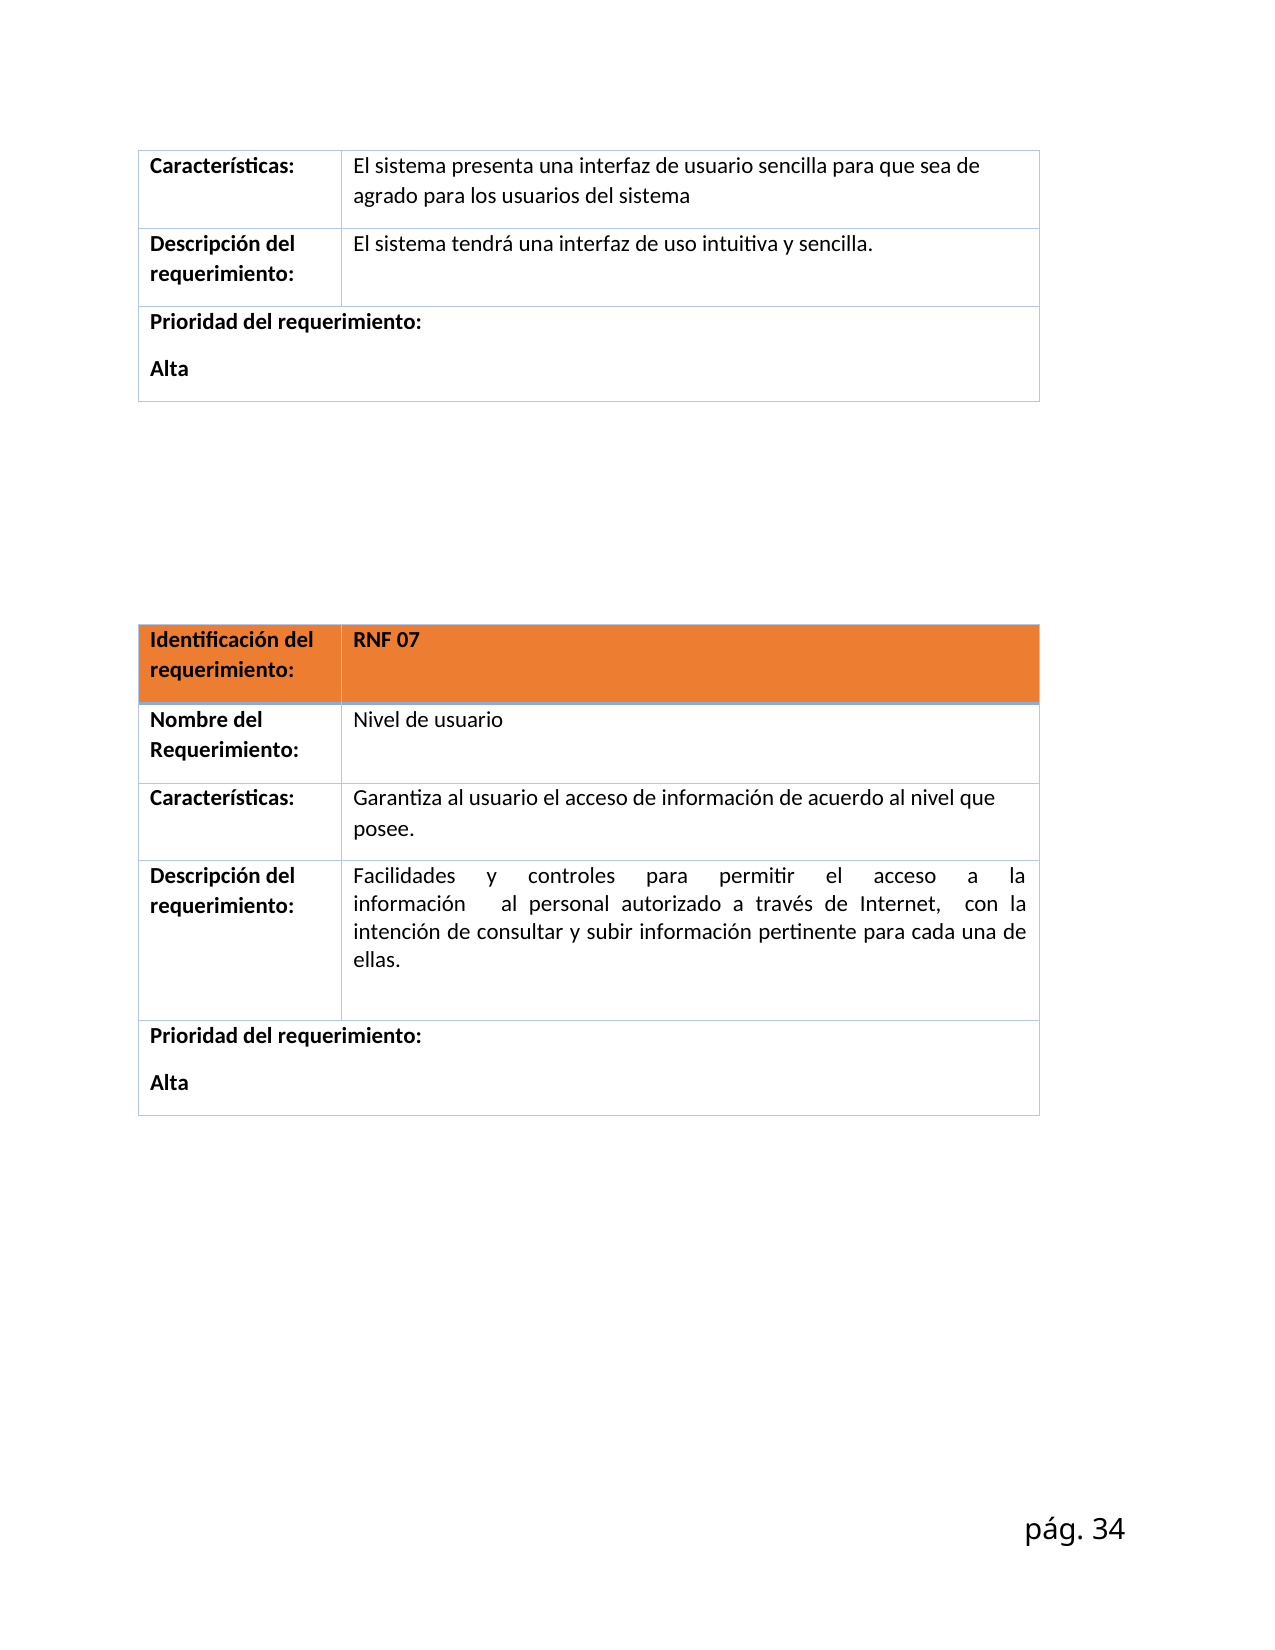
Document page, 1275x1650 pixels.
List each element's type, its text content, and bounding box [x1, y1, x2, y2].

table_cell Facilidades y controles para permitir el acceso a la información al personal autorizado a través de Internet, con la intención de consultar y subir información pertinente para cada una de ellas. [342, 861, 1039, 1020]
table_cell Nivel de usuario [342, 705, 1039, 782]
table_cell Características: [139, 151, 341, 228]
table_cell Prioridad del requerimiento: Alta [139, 1021, 1039, 1115]
table_cell Descripción del requerimiento: [139, 229, 341, 306]
table_cell Garantiza al usuario el acceso de información de acuerdo al nivel que posee. [342, 784, 1039, 860]
table_header Identificación del requerimiento: [139, 625, 341, 702]
table_cell Prioridad del requerimiento: Alta [139, 307, 1039, 401]
table_header RNF 07 [342, 625, 1039, 702]
table_cell El sistema tendrá una interfaz de uso intuitiva y sencilla. [342, 229, 1039, 306]
table_cell Descripción del requerimiento: [139, 861, 341, 1020]
table_cell Nombre del Requerimiento: [139, 705, 341, 782]
table_cell El sistema presenta una interfaz de usuario sencilla para que sea de agrado para los usuarios del sistema [342, 151, 1039, 228]
table_cell Características: [139, 784, 341, 860]
